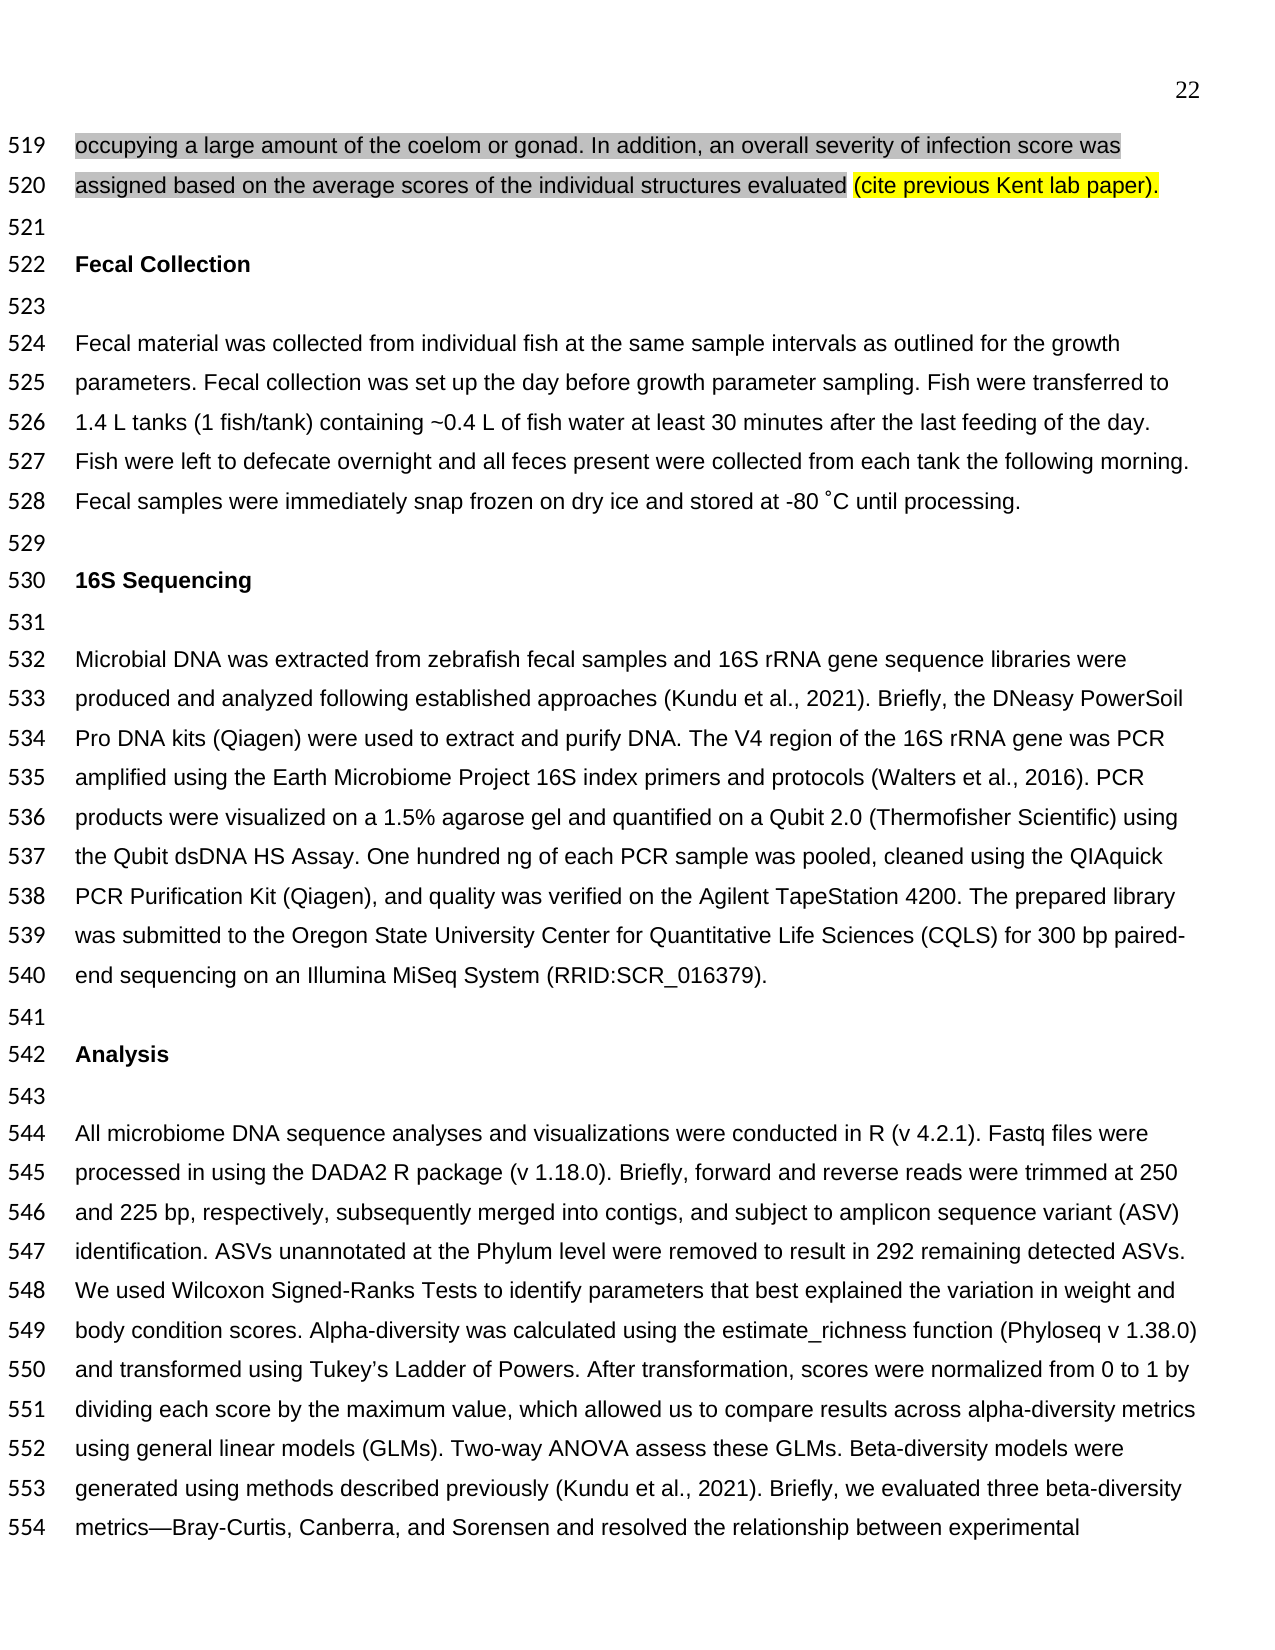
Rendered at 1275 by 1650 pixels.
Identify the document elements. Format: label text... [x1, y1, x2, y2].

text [75, 132, 1200, 198]
text Fecal Collection [75, 251, 1200, 277]
text 16S Sequencing [75, 567, 1200, 593]
text Analysis [75, 1041, 1200, 1067]
text Fecal material was collected from individual fish at the same sample intervals as outlined for the growth parameters. Fecal collection was set up the day before growth parameter sampling. Fish were transferred to 1.4 L tanks (1 fish/tank) containing ~0.4 L of fish water at least 30 minutes after the last feeding of the day. Fish were left to defecate overnight and all feces present were collected from each tank the following morning. Fecal samples were immediately snap frozen on dry ice and stored at -80 ˚C until processing. [75, 330, 1200, 514]
text Microbial DNA was extracted from zebrafish fecal samples and 16S rRNA gene sequence libraries were produced and analyzed following established approaches (Kundu et al., 2021). Briefly, the DNeasy PowerSoil Pro DNA kits (Qiagen) were used to extract and purify DNA. The V4 region of the 16S rRNA gene was PCR amplified using the Earth Microbiome Project 16S index primers and protocols (Walters et al., 2016). PCR products were visualized on a 1.5% agarose gel and quantified on a Qubit 2.0 (Thermofisher Scientific) using the Qubit dsDNA HS Assay. One hundred ng of each PCR sample was pooled, cleaned using the QIAquick PCR Purification Kit (Qiagen), and quality was verified on the Agilent TapeStation 4200. The prepared library was submitted to the Oregon State University Center for Quantitative Life Sciences (CQLS) for 300 bp paired-end sequencing on an Illumina MiSeq System (RRID:SCR_016379). [75, 646, 1200, 988]
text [75, 1119, 1200, 1541]
